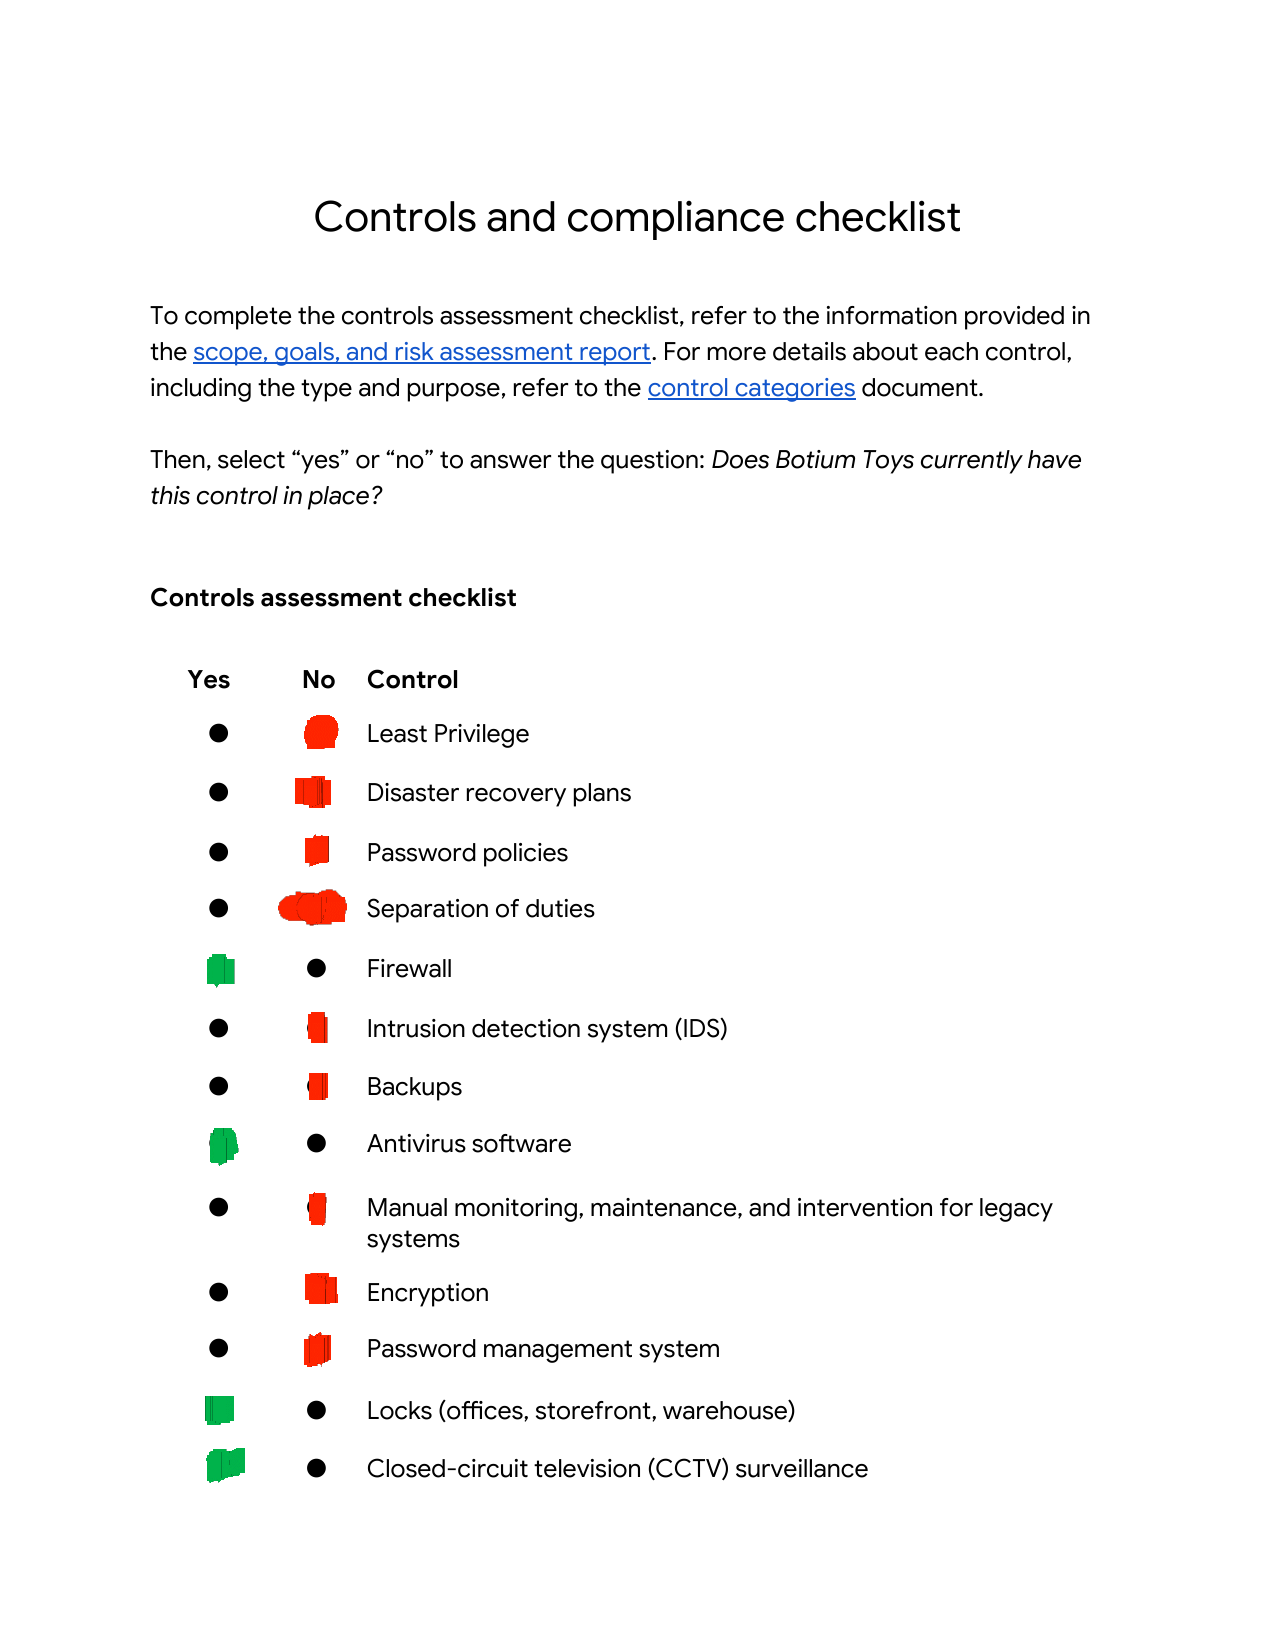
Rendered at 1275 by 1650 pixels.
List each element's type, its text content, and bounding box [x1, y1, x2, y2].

table_cell [259, 1267, 355, 1320]
table_cell Locks (offices, storefront, warehouse) [357, 1385, 1138, 1440]
table_cell [259, 943, 355, 1001]
table_cell [160, 1061, 257, 1116]
table_cell [160, 708, 257, 765]
table_cell Intrusion detection system (IDS) [357, 1003, 1138, 1059]
table_cell [259, 1443, 355, 1497]
table_cell [160, 1182, 257, 1265]
table_header No [259, 654, 355, 706]
table_cell [259, 883, 355, 941]
picture [207, 1123, 240, 1169]
table_cell Backups [357, 1061, 1138, 1116]
table_cell Antivirus software [357, 1118, 1138, 1179]
table_cell Separation of duties [357, 883, 1138, 941]
text To complete the controls assessment checklist, refer to the information provided in the scope, goals, and risk assessment report. For more details about each control, including the type and purpose, refer to the control categories document. [150, 300, 1125, 404]
table_cell Encryption [357, 1267, 1138, 1320]
table_header Yes [160, 654, 257, 706]
picture [302, 831, 331, 871]
table_cell [160, 767, 257, 824]
table_cell [259, 708, 355, 765]
picture [306, 1068, 330, 1106]
table_cell [160, 943, 257, 1001]
picture [202, 1391, 237, 1430]
picture [305, 1007, 330, 1049]
picture [302, 1268, 341, 1310]
table_cell [160, 883, 257, 941]
text Then, select “yes” or “no” to answer the question: Does Botium Toys currently have this control in place? [150, 444, 1125, 512]
picture [306, 1188, 328, 1231]
table_cell [259, 826, 355, 881]
picture [300, 1330, 334, 1372]
table_cell [259, 1061, 355, 1116]
picture [204, 949, 237, 990]
picture [202, 1443, 248, 1487]
table_cell [259, 767, 355, 824]
table_cell Least Privilege [357, 708, 1138, 765]
table_cell Password policies [357, 826, 1138, 881]
table_cell [160, 1385, 257, 1440]
picture [292, 771, 334, 814]
table_header Control [357, 654, 1138, 706]
table_cell Closed-circuit television (CCTV) surveillance [357, 1443, 1138, 1497]
table_cell [160, 1443, 257, 1497]
table_cell Firewall [357, 943, 1138, 1001]
table_cell [259, 1118, 355, 1179]
table_cell Password management system [357, 1323, 1138, 1382]
table_cell [160, 1118, 257, 1179]
table_cell [160, 1267, 257, 1320]
table_cell [259, 1385, 355, 1440]
table_cell Disaster recovery plans [357, 767, 1138, 824]
picture [301, 710, 339, 755]
table_cell Manual monitoring, maintenance, and intervention for legacy systems [357, 1182, 1138, 1265]
table_cell [160, 1323, 257, 1382]
table_cell [160, 826, 257, 881]
table_cell [160, 1003, 257, 1059]
picture [278, 887, 349, 931]
table_cell [259, 1323, 355, 1382]
table_cell [259, 1003, 355, 1059]
table_cell [259, 1182, 355, 1265]
subtitle Controls and compliance checklist [150, 192, 1125, 244]
text Controls assessment checklist [150, 582, 1125, 614]
